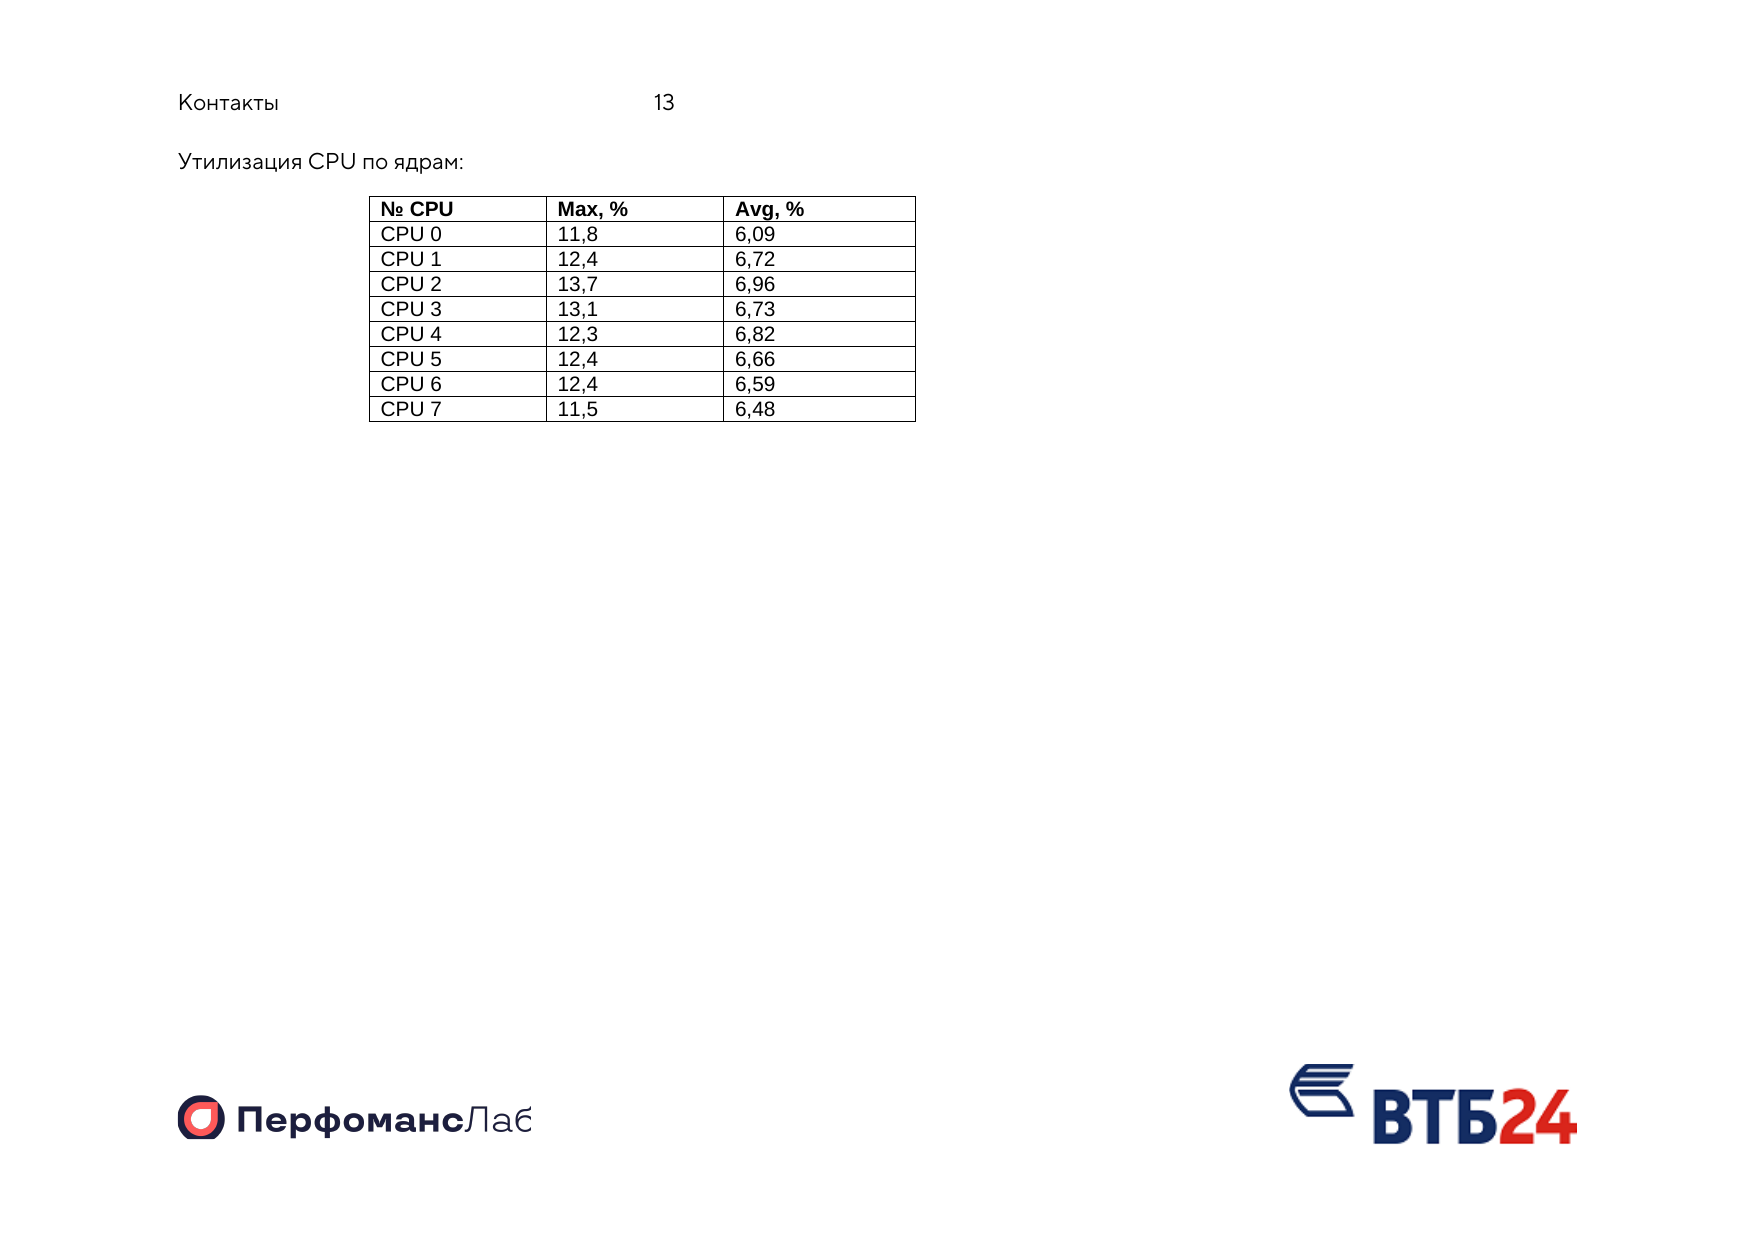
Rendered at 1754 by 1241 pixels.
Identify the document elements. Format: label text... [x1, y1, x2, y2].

table_cell 12,4 [547, 372, 723, 396]
table_cell 13,1 [547, 297, 723, 321]
table_header Max, % [547, 197, 723, 221]
table_header № CPU [370, 197, 546, 221]
text Утилизация CPU по ядрам: [177, 148, 1577, 177]
table_cell 12,4 [547, 347, 723, 371]
table_cell 6,73 [724, 297, 915, 321]
table_cell CPU 7 [370, 397, 546, 421]
table_cell CPU 4 [370, 322, 546, 346]
table_cell CPU 1 [370, 247, 546, 271]
table_cell CPU 3 [370, 297, 546, 321]
table_cell 6,66 [724, 347, 915, 371]
table_cell 6,59 [724, 372, 915, 396]
picture [177, 1095, 531, 1140]
table_cell CPU 6 [370, 372, 546, 396]
table_header Avg, % [724, 197, 915, 221]
table_cell CPU 0 [370, 222, 546, 246]
table_cell 12,3 [547, 322, 723, 346]
table_cell 6,96 [724, 272, 915, 296]
table_cell 11,5 [547, 397, 723, 421]
table_cell CPU 2 [370, 272, 546, 296]
table_cell 11,8 [547, 222, 723, 246]
picture [1289, 1064, 1577, 1152]
table_cell 6,82 [724, 322, 915, 346]
table_cell 13,7 [547, 272, 723, 296]
table_cell 6,09 [724, 222, 915, 246]
table_cell 12,4 [547, 247, 723, 271]
table_cell 6,48 [724, 397, 915, 421]
table_cell CPU 5 [370, 347, 546, 371]
table_cell 6,72 [724, 247, 915, 271]
